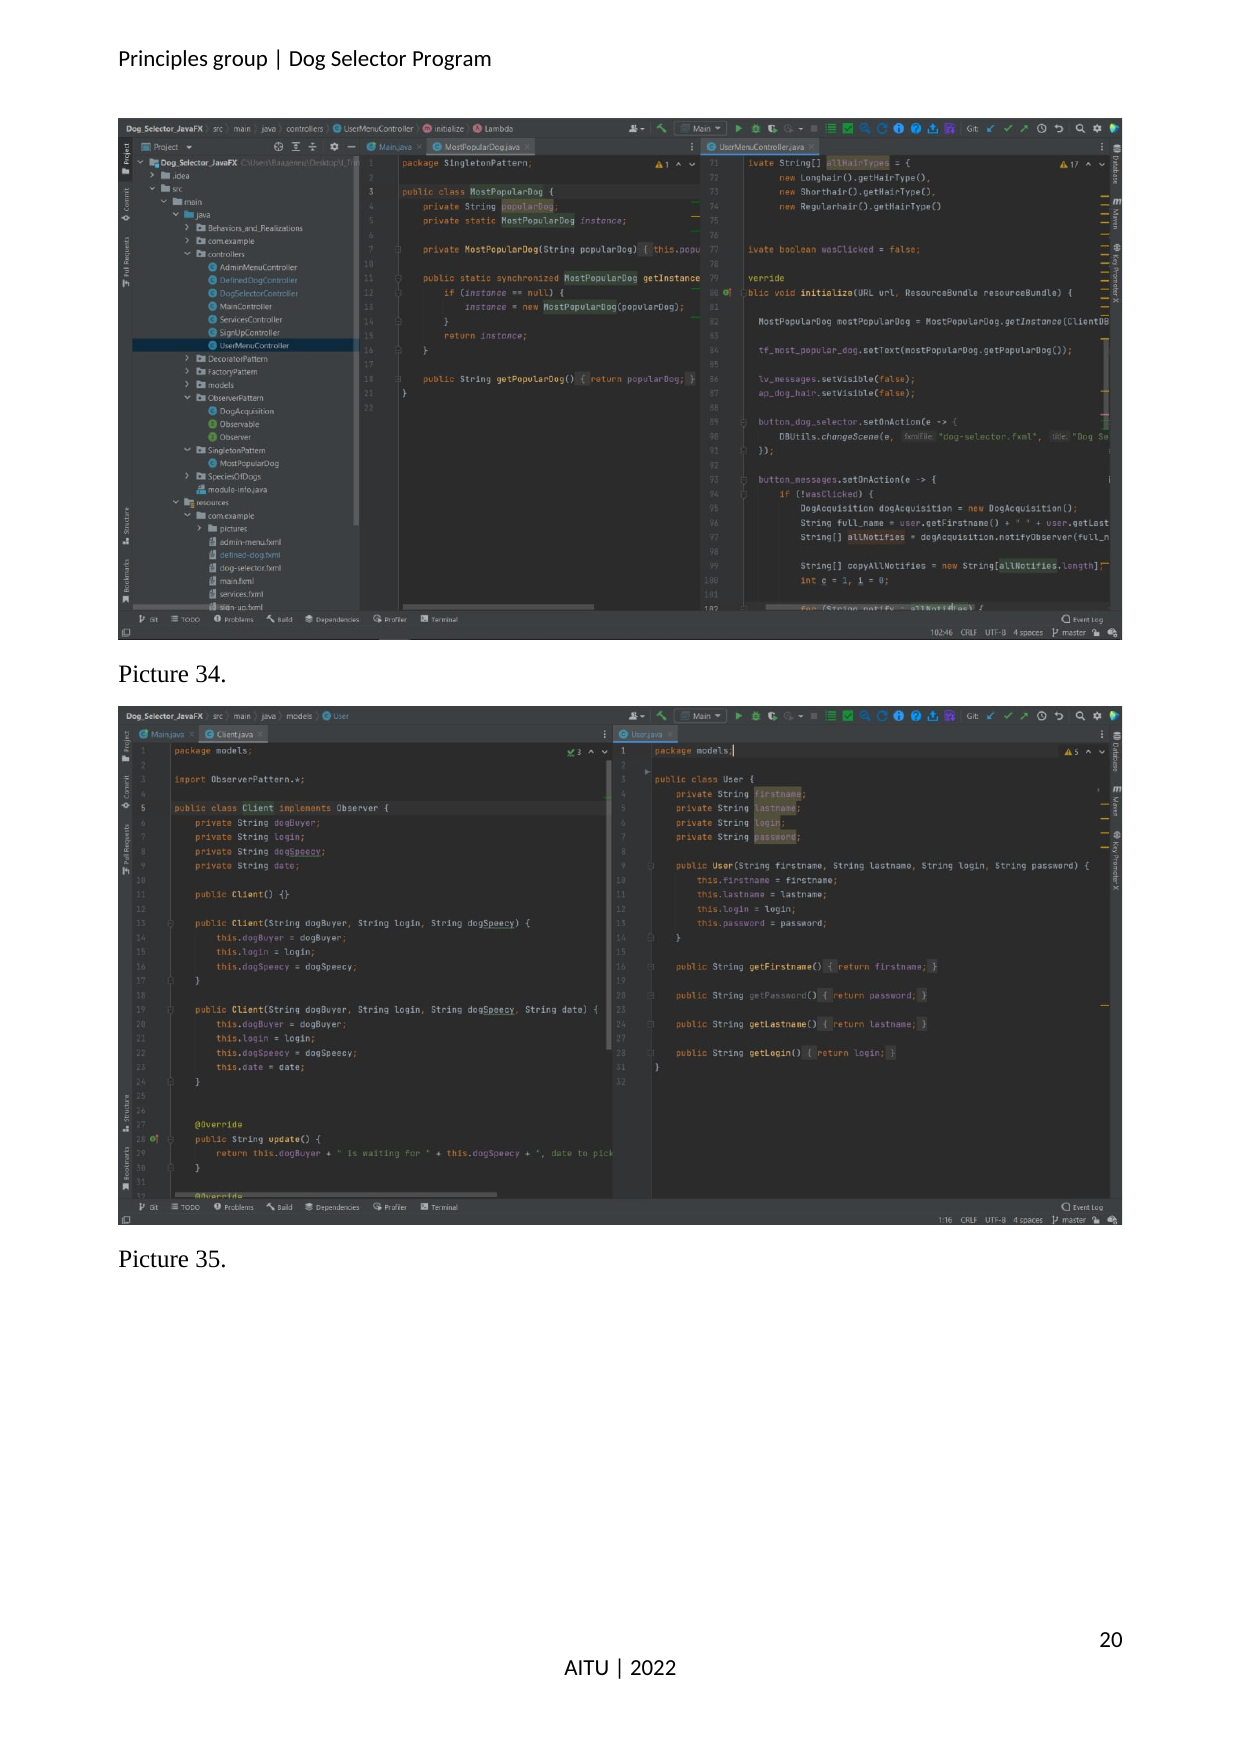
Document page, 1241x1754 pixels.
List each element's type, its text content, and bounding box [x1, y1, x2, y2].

picture [118, 706, 1123, 1225]
text Picture 34. [118, 659, 1122, 687]
text Picture 35. [118, 1244, 1122, 1272]
picture [118, 118, 1123, 640]
